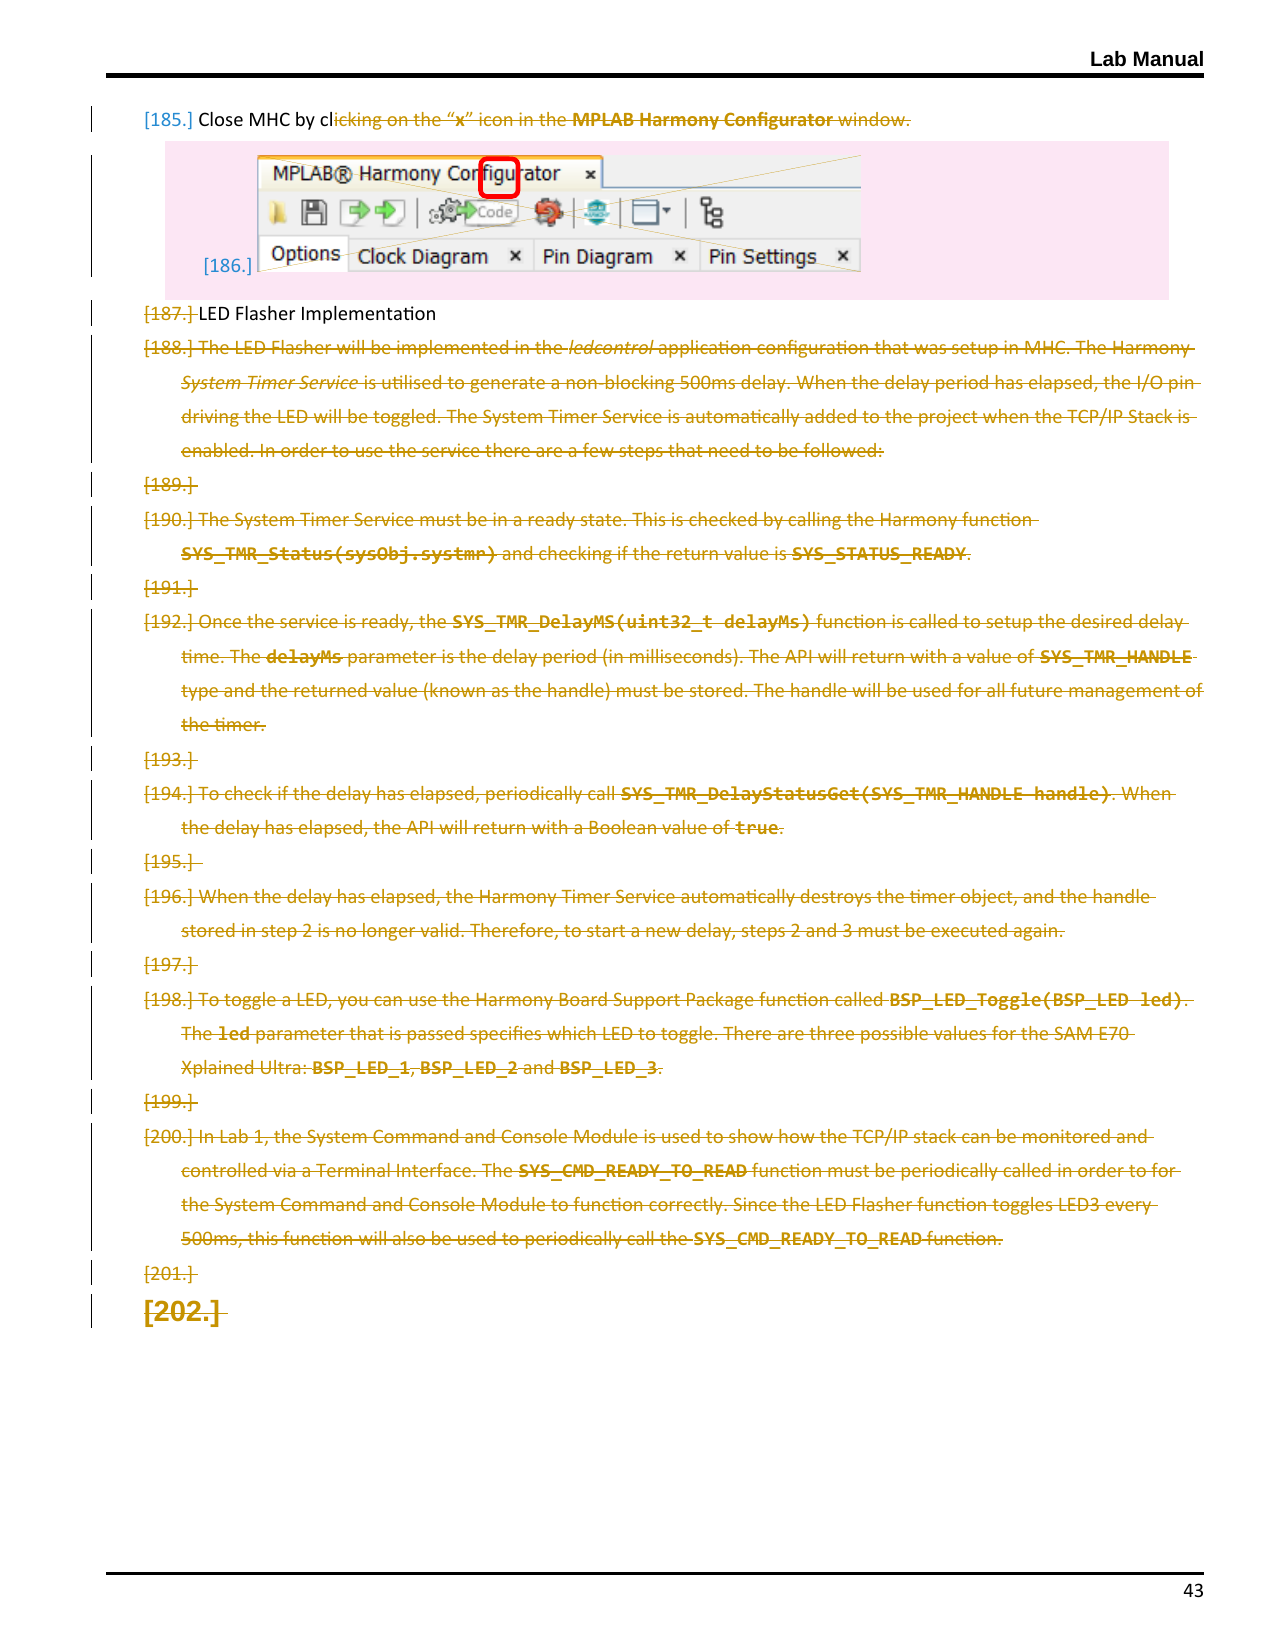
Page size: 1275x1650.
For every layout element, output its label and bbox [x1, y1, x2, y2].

picture [261, 155, 857, 213]
picture [483, 162, 515, 194]
picture [563, 156, 861, 271]
picture [263, 214, 855, 272]
picture [257, 156, 555, 271]
